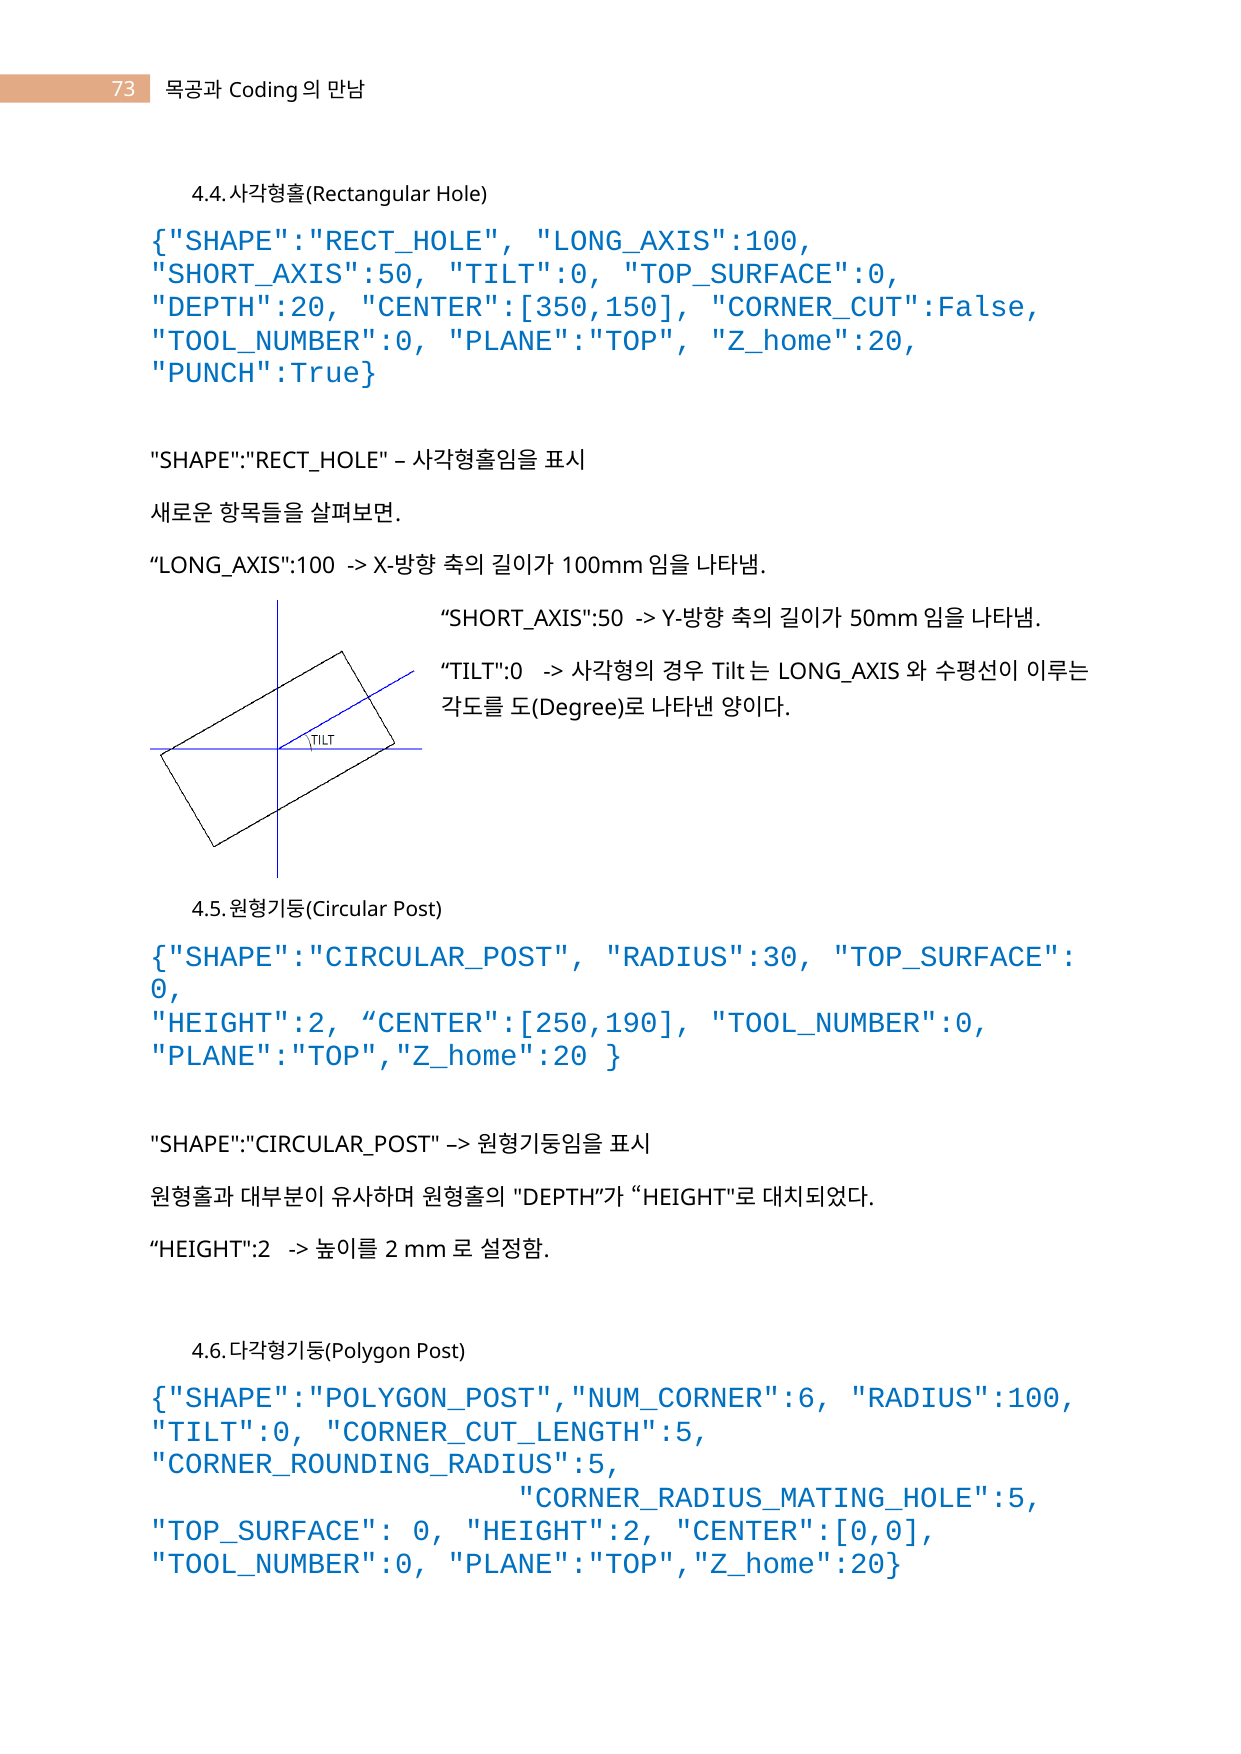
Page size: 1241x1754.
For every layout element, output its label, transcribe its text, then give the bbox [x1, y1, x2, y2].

text “SHORT_AXIS":50 -> Y-방향 축의 길이가 50mm임을 나타냄. [423, 600, 1090, 633]
text "TOOL_NUMBER":0, "PLANE":"TOP","Z_home":20} [150, 1549, 1090, 1582]
text {"SHAPE":"CIRCULAR_POST", "RADIUS":30, "TOP_SURFACE": 0, "HEIGHT":2, “CENTER":[250,190], "TOOL_NUMBER":0, "PLANE":"TOP","Z_home":20 } [150, 942, 1090, 1074]
text “HEIGHT":2 -> 높이를 2 mm 로 설정함. [150, 1231, 1090, 1264]
subtitle 원형기둥(Circular Post) [192, 892, 1090, 923]
text 원형홀과 대부분이 유사하며 원형홀의 "DEPTH”가 “HEIGHT"로 대치되었다. [150, 1179, 1090, 1212]
subtitle 다각형기둥(Polygon Post) [192, 1334, 1090, 1364]
text {"SHAPE":"POLYGON_POST","NUM_CORNER":6, "RADIUS":100, "TILT":0, "CORNER_CUT_LENGTH":5, "CORNER_ROUNDING_RADIUS":5, "CORNER_RADIUS_MATING_HOLE":5, "TOP_SURFACE": 0, "HEIGHT":2, "CENTER":[0,0], [150, 1384, 1090, 1549]
text {"SHAPE":"RECT_HOLE", "LONG_AXIS":100, "SHORT_AXIS":50, "TILT":0, "TOP_SURFACE":0, "DEPTH":20, "CENTER":[350,150], "CORNER_CUT":False, "TOOL_NUMBER":0, "PLANE":"TOP", "Z_home":20, "PUNCH":True} [150, 227, 1090, 392]
text "SHAPE":"RECT_HOLE" – 사각형홀임을 표시 [150, 442, 1090, 475]
picture [150, 600, 423, 878]
text “LONG_AXIS":100 -> X-방향 축의 길이가 100mm임을 나타냄. [150, 547, 1090, 581]
subtitle 사각형홀(Rectangular Hole) [192, 177, 1090, 207]
text 새로운 항목들을 살펴보면. [150, 495, 1090, 528]
text “TILT":0 -> 사각형의 경우 Tilt는 LONG_AXIS 와 수평선이 이루는 각도를 도(Degree)로 나타낸 양이다. [423, 652, 1090, 722]
text "SHAPE":"CIRCULAR_POST" –> 원형기둥임을 표시 [150, 1126, 1090, 1159]
